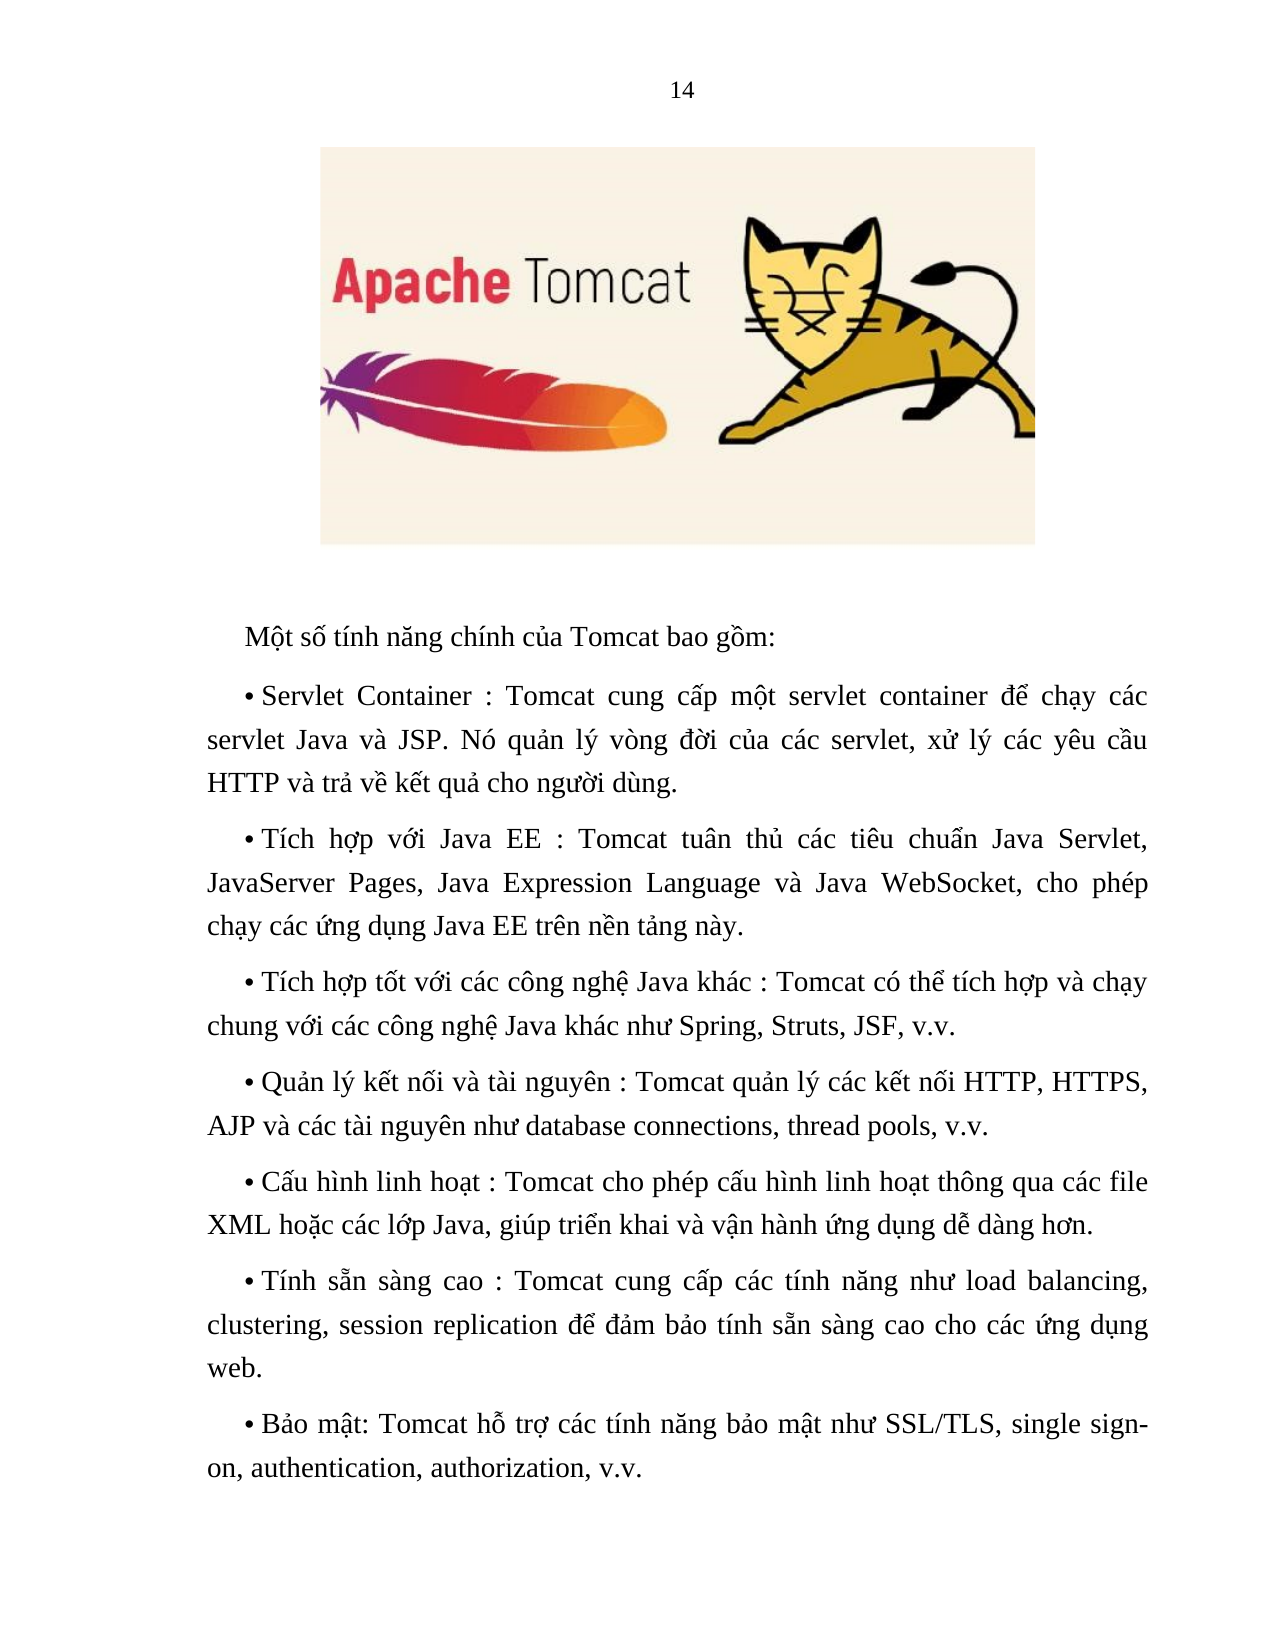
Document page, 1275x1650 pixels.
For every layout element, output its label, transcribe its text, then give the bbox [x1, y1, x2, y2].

list Tích hợp tốt với các công nghệ Java khác : Tomcat có thể tích hợp và chạy chung với các công nghệ Java khác như Spring, Struts, JSF, v.v. [207, 964, 1149, 1042]
picture [320, 147, 1036, 551]
text Một số tính năng chính của Tomcat bao gồm: [206, 619, 1149, 652]
list Cấu hình linh hoạt : Tomcat cho phép cấu hình linh hoạt thông qua các file XML hoặc các lớp Java, giúp triển khai và vận hành ứng dụng dễ dàng hơn. [207, 1164, 1149, 1241]
list Tích hợp với Java EE : Tomcat tuân thủ các tiêu chuẩn Java Servlet, JavaServer Pages, Java Expression Language và Java WebSocket, cho phép chạy các ứng dụng Java EE trên nền tảng này. [207, 821, 1149, 942]
list Servlet Container : Tomcat cung cấp một servlet container để chạy các servlet Java và JSP. Nó quản lý vòng đời của các servlet, xử lý các yêu cầu HTTP và trả về kết quả cho người dùng. [207, 678, 1149, 799]
list Quản lý kết nối và tài nguyên : Tomcat quản lý các kết nối HTTP, HTTPS, AJP và các tài nguyên như database connections, thread pools, v.v. [207, 1064, 1149, 1141]
list Bảo mật: Tomcat hỗ trợ các tính năng bảo mật như SSL/TLS, single sign-on, authentication, authorization, v.v. [207, 1406, 1149, 1483]
list Tính sẵn sàng cao : Tomcat cung cấp các tính năng như load balancing, clustering, session replication để đảm bảo tính sẵn sàng cao cho các ứng dụng web. [207, 1263, 1149, 1384]
